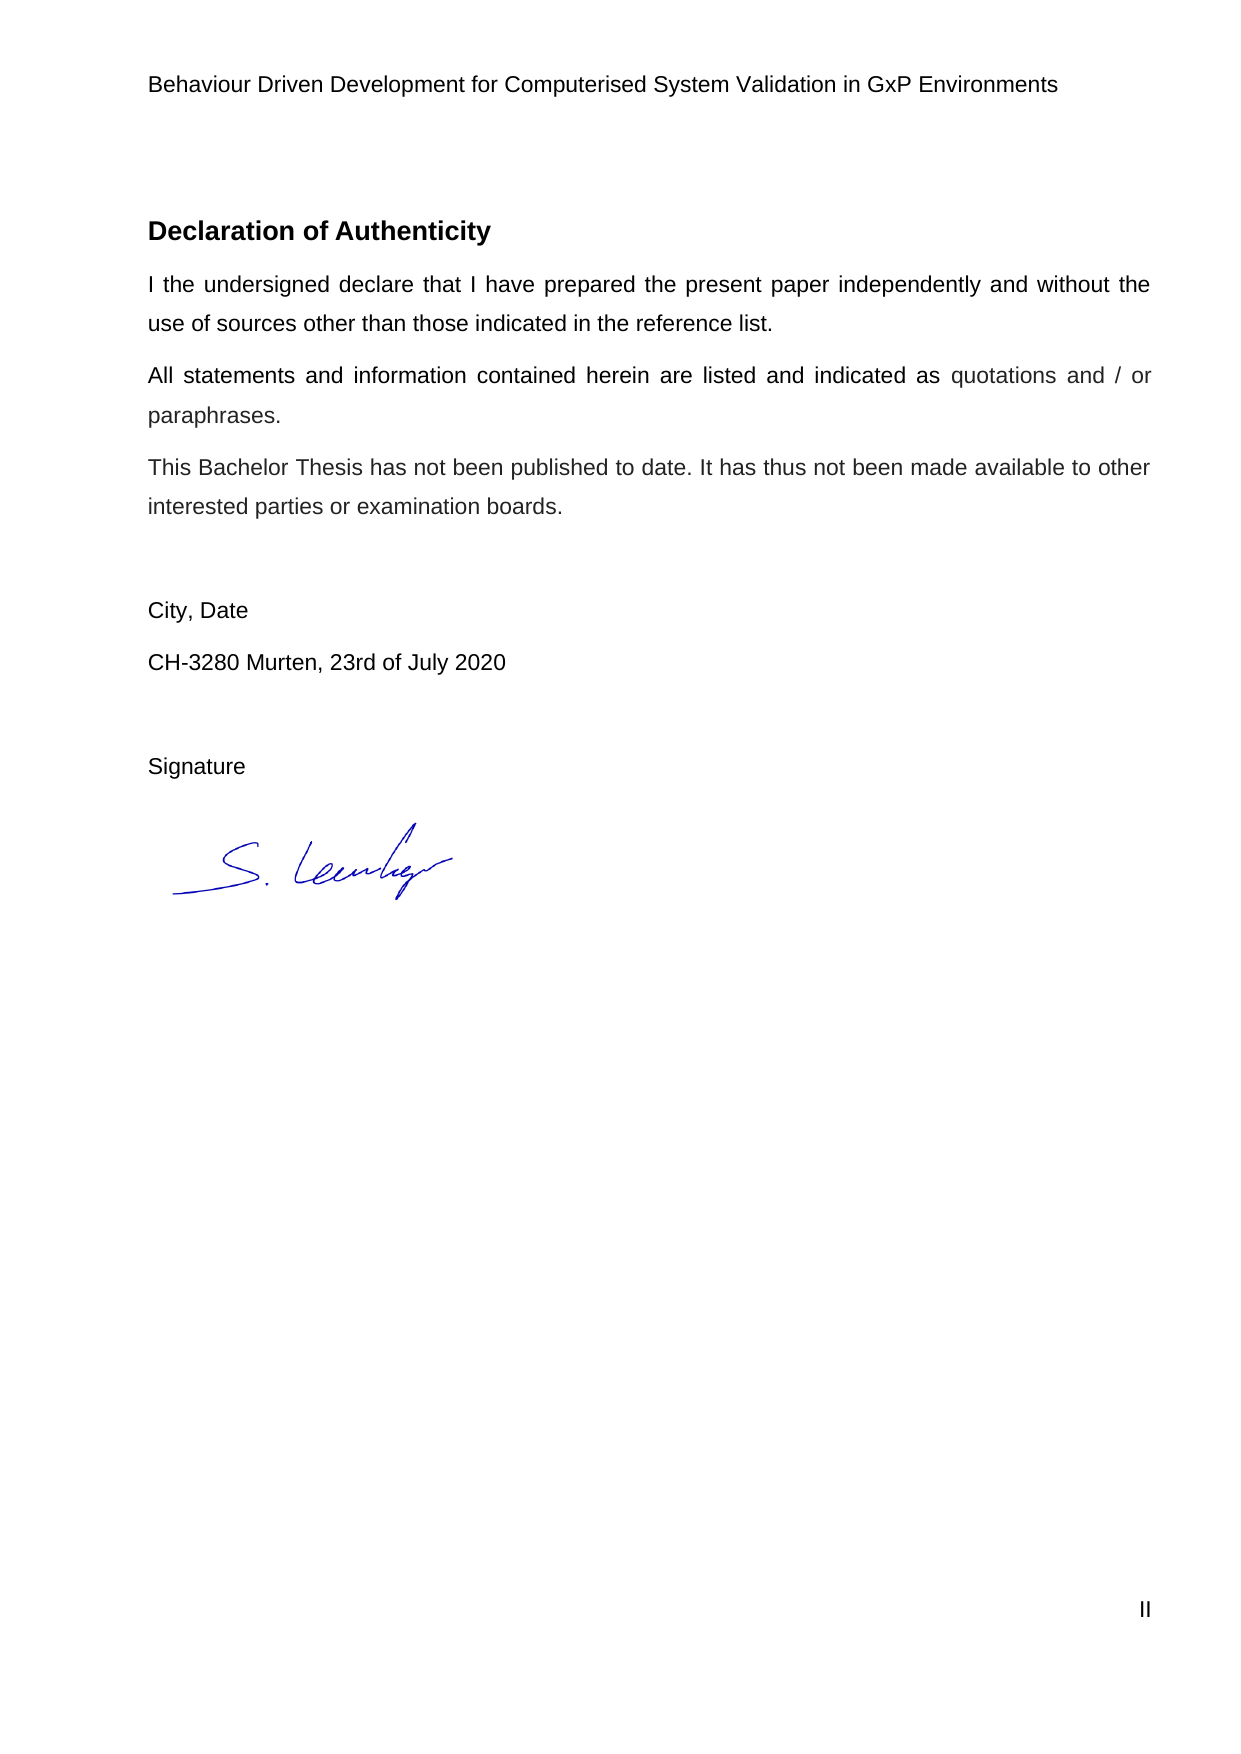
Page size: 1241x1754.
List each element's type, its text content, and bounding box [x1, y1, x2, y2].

text CH-3280 Murten, 23rd of July 2020 [148, 649, 1152, 676]
text City, Date [148, 597, 1152, 624]
subtitle Declaration of Authenticity [148, 215, 1152, 246]
picture [147, 805, 483, 929]
text Signature [148, 753, 1152, 779]
text This Bachelor Thesis has not been published to date. It has thus not been made available to other interested parties or examination boards. [148, 454, 1152, 520]
text I the undersigned declare that I have prepared the present paper independently and without the use of sources other than those indicated in the reference list. [148, 271, 1152, 337]
text All statements and information contained herein are listed and indicated as quotations and / or paraphrases. [148, 362, 1152, 428]
